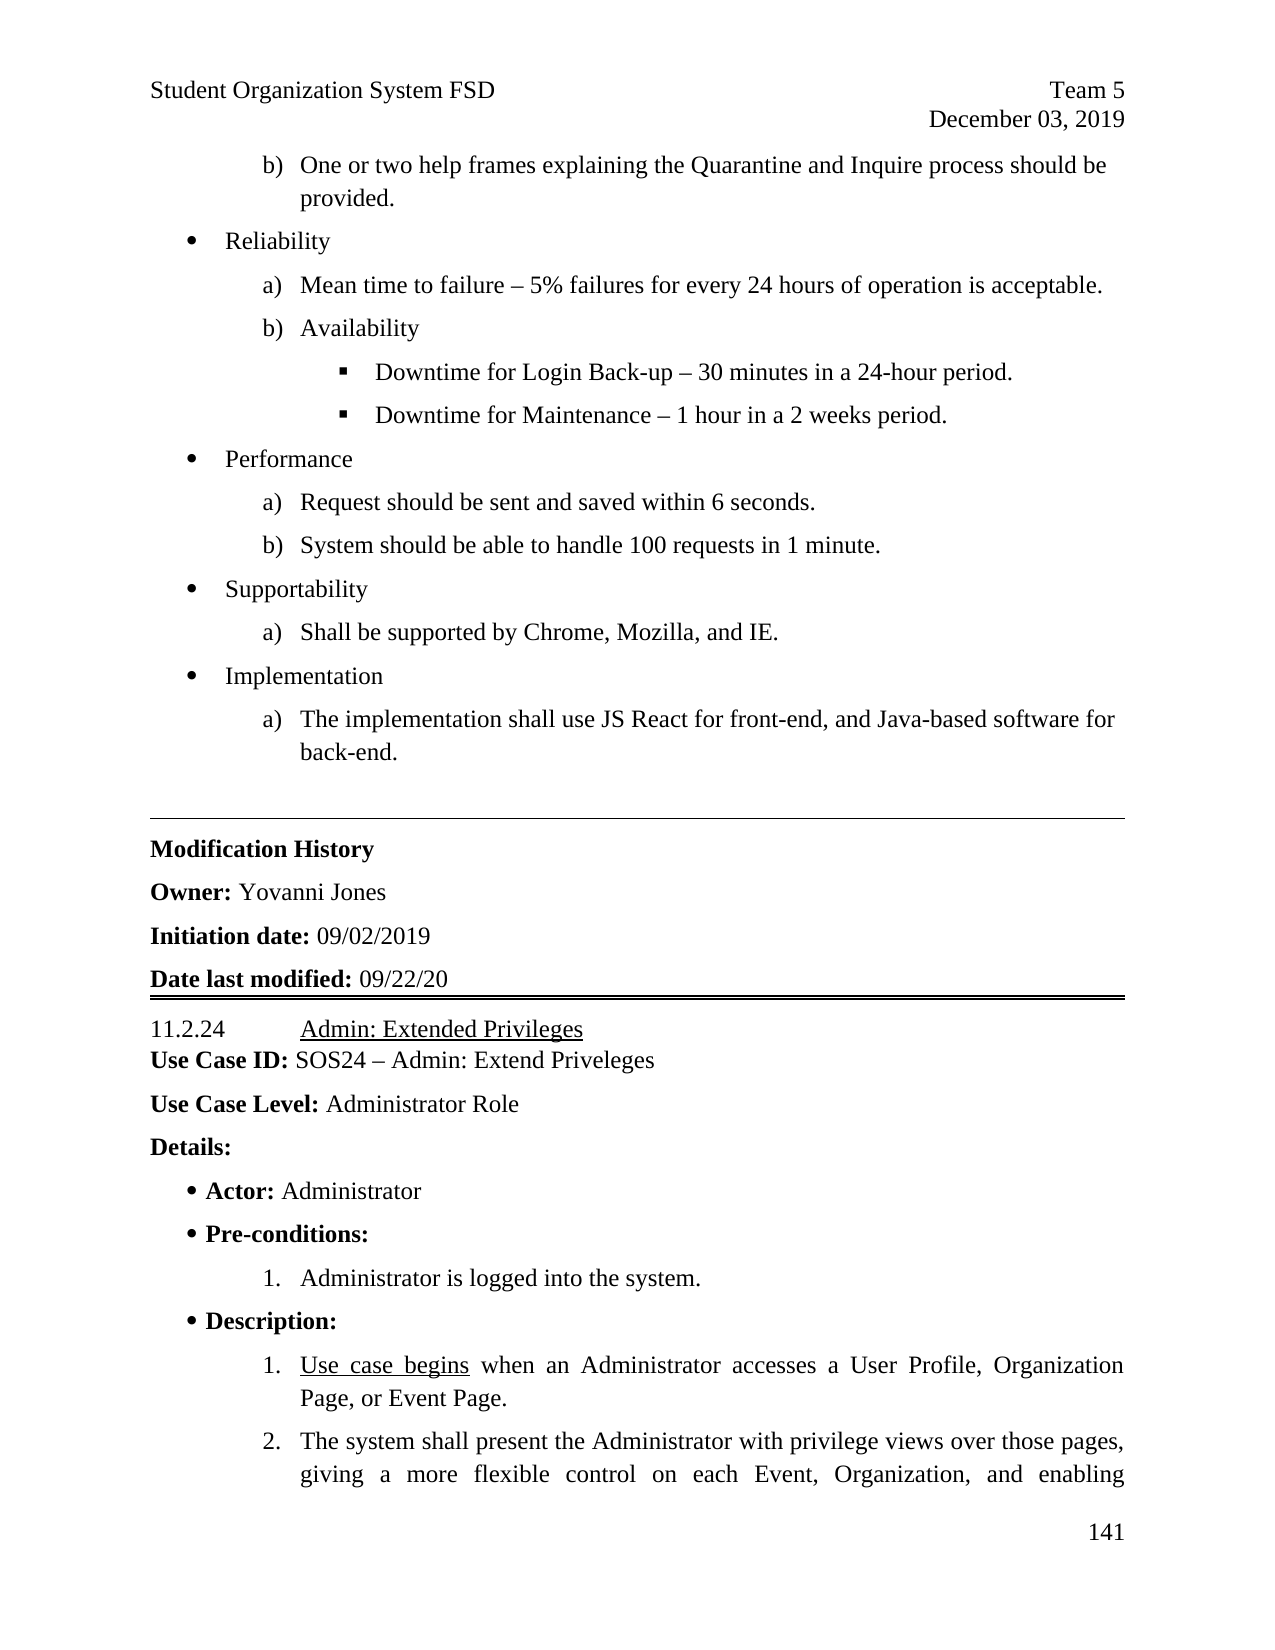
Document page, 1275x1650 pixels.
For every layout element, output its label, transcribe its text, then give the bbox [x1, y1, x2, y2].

list Mean time to failure – 5% failures for every 24 hours of operation is acceptable. [262, 270, 1125, 299]
list Downtime for Login Back-up – 30 minutes in a 24-hour period. [337, 357, 1125, 386]
list System should be able to handle 100 requests in 1 minute. [262, 531, 1125, 559]
text Modification History [150, 834, 1125, 863]
subtitle Admin: Extended Privileges [150, 1014, 1125, 1043]
list Shall be supported by Chrome, Mozilla, and IE. [262, 617, 1125, 646]
list Downtime for Maintenance – 1 hour in a 2 weeks period. [337, 400, 1125, 429]
text Initiation date: 09/02/2019 [150, 921, 1125, 950]
text Use Case ID: SOS24 – Admin: Extend Priveleges [150, 1046, 1125, 1074]
list Administrator is logged into the system. [262, 1263, 1125, 1292]
list Pre-conditions: [187, 1219, 1125, 1248]
list Actor: Administrator [187, 1176, 1125, 1205]
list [262, 1426, 1125, 1488]
list Supportability [187, 574, 1125, 603]
list Description: [187, 1306, 1125, 1335]
list Use case begins when an Administrator accesses a User Profile, Organization Page, or Event Page. [262, 1350, 1125, 1411]
list One or two help frames explaining the Quarantine and Inquire process should be provided. [262, 150, 1125, 212]
list Performance [187, 444, 1125, 472]
list Availability [262, 313, 1125, 342]
text Details: [150, 1132, 1125, 1161]
text Date last modified: 09/22/20 [150, 964, 1125, 995]
list Reliability [187, 226, 1125, 255]
list Implementation [187, 661, 1125, 689]
list Request should be sent and saved within 6 seconds. [262, 487, 1125, 516]
text Use Case Level: Administrator Role [150, 1089, 1125, 1118]
list The implementation shall use JS React for front-end, and Java-based software for back-end. [262, 704, 1125, 766]
text Owner: Yovanni Jones [150, 877, 1125, 906]
